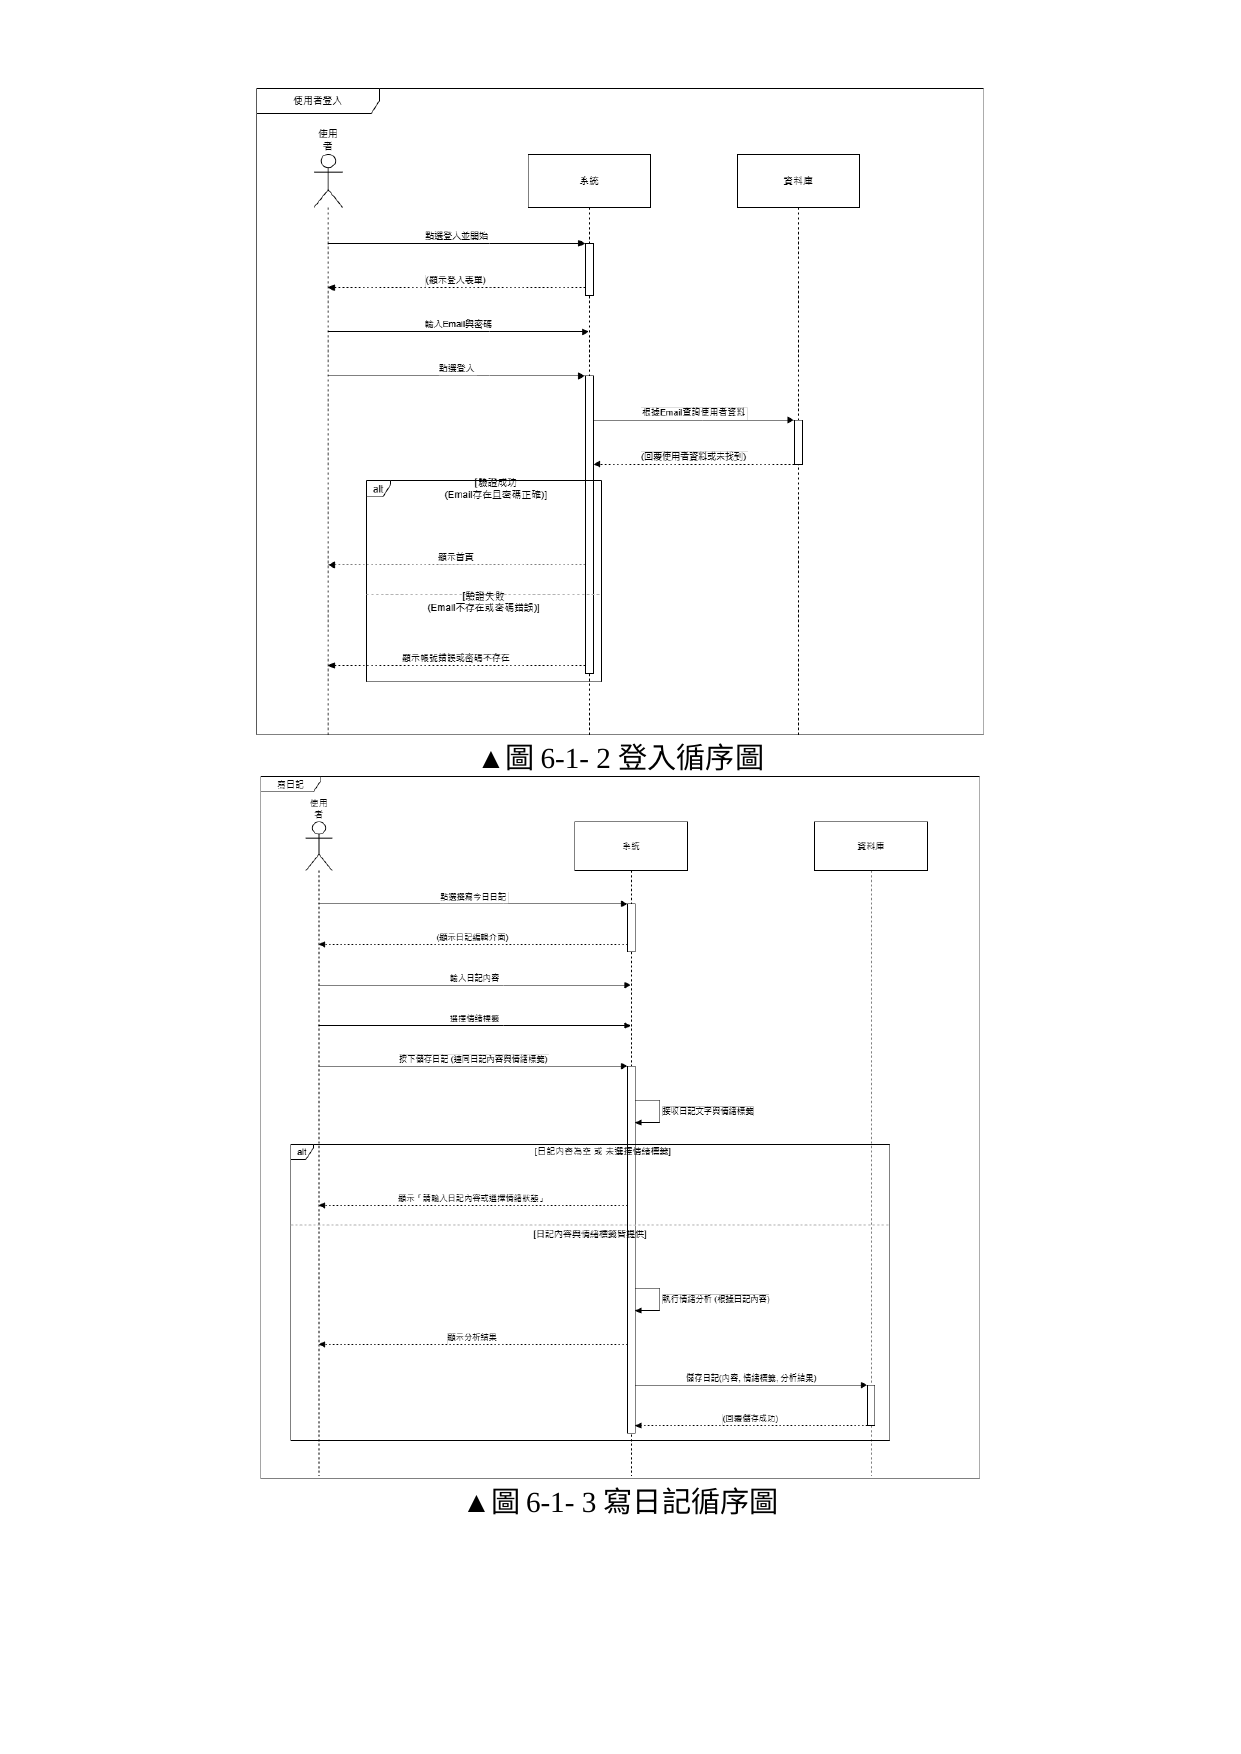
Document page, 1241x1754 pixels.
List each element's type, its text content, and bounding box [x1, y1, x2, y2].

picture [260, 776, 980, 1479]
text ▲圖6-1- 3 寫日記循序圖 [89, 1478, 1152, 1521]
text ▲圖6-1- 2 登入循序圖 [89, 734, 1152, 777]
picture [256, 88, 984, 735]
